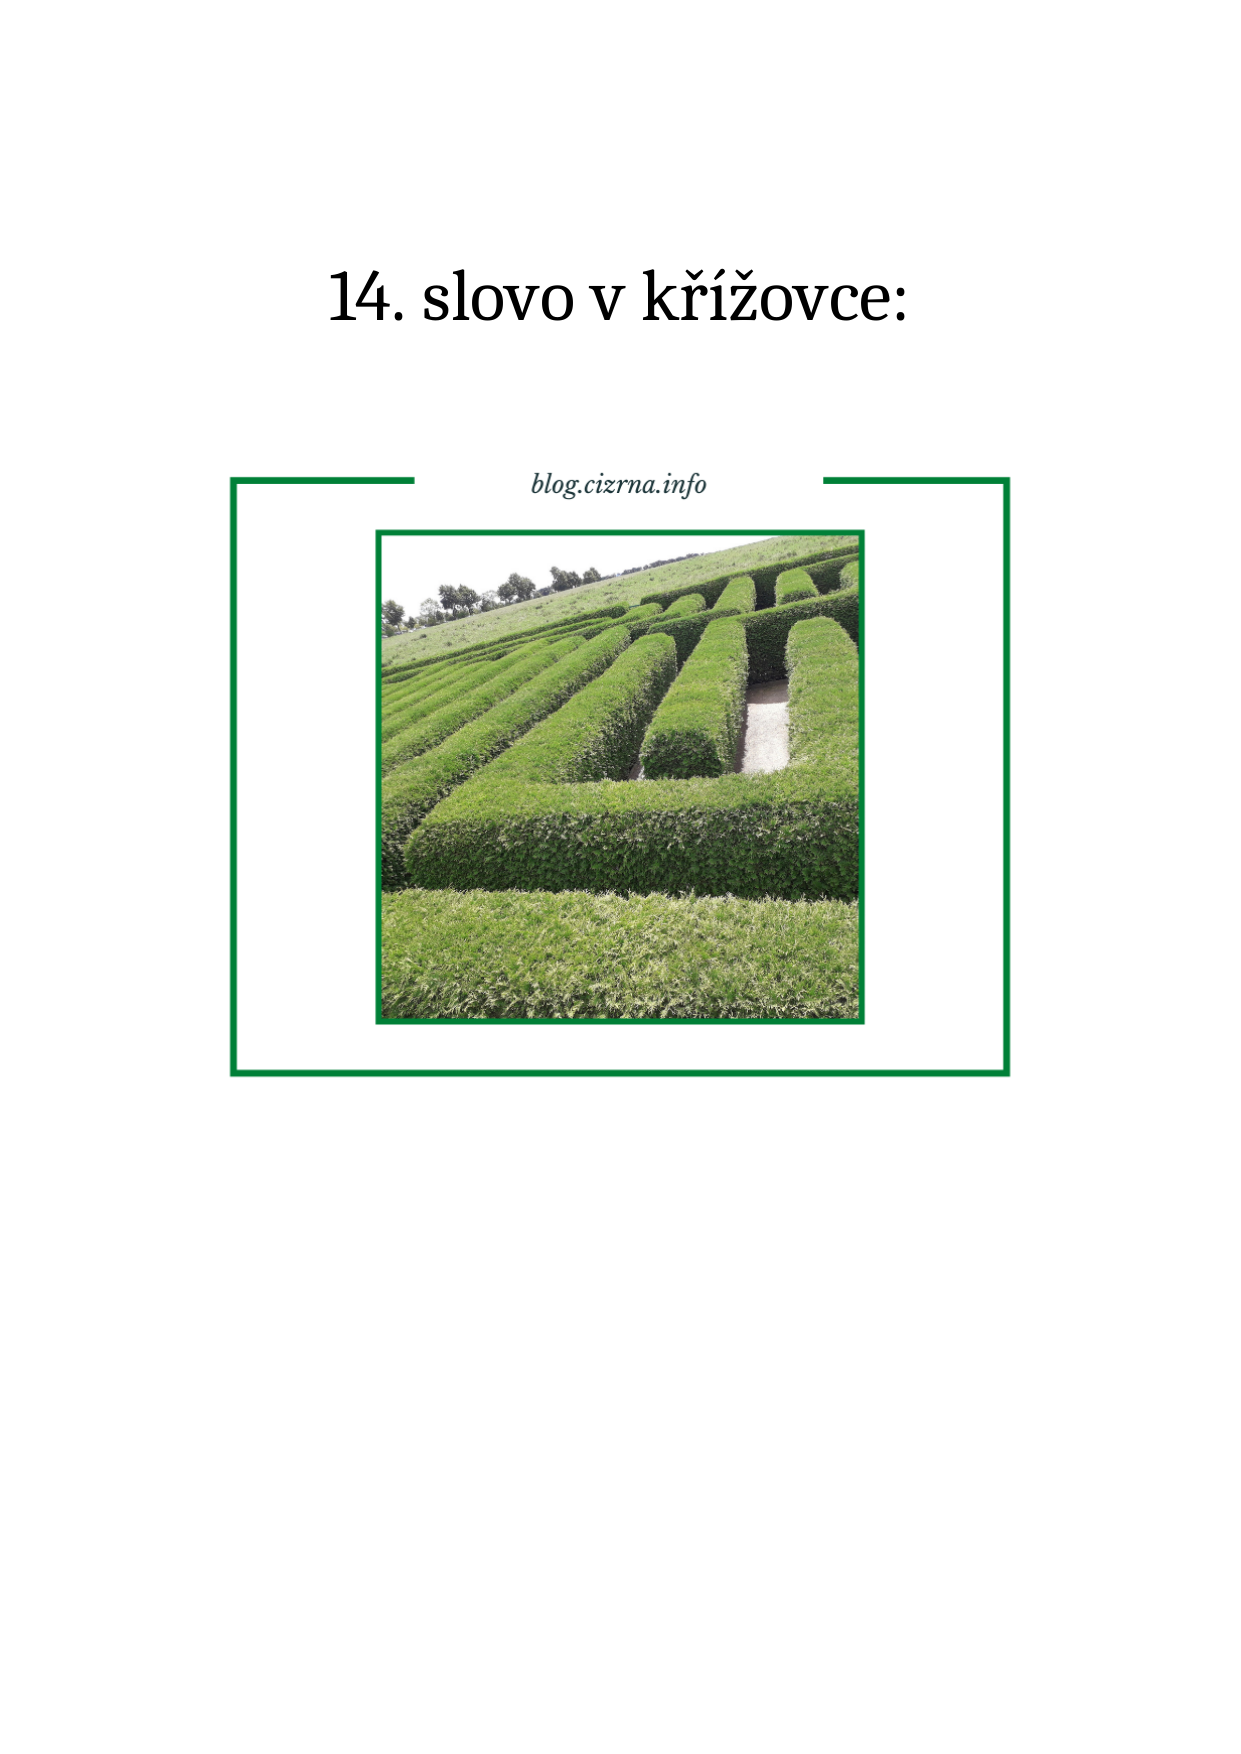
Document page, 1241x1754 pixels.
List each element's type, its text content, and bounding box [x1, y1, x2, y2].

text 14. slovo v křížovce: [148, 255, 1093, 339]
picture [147, 362, 1093, 1155]
